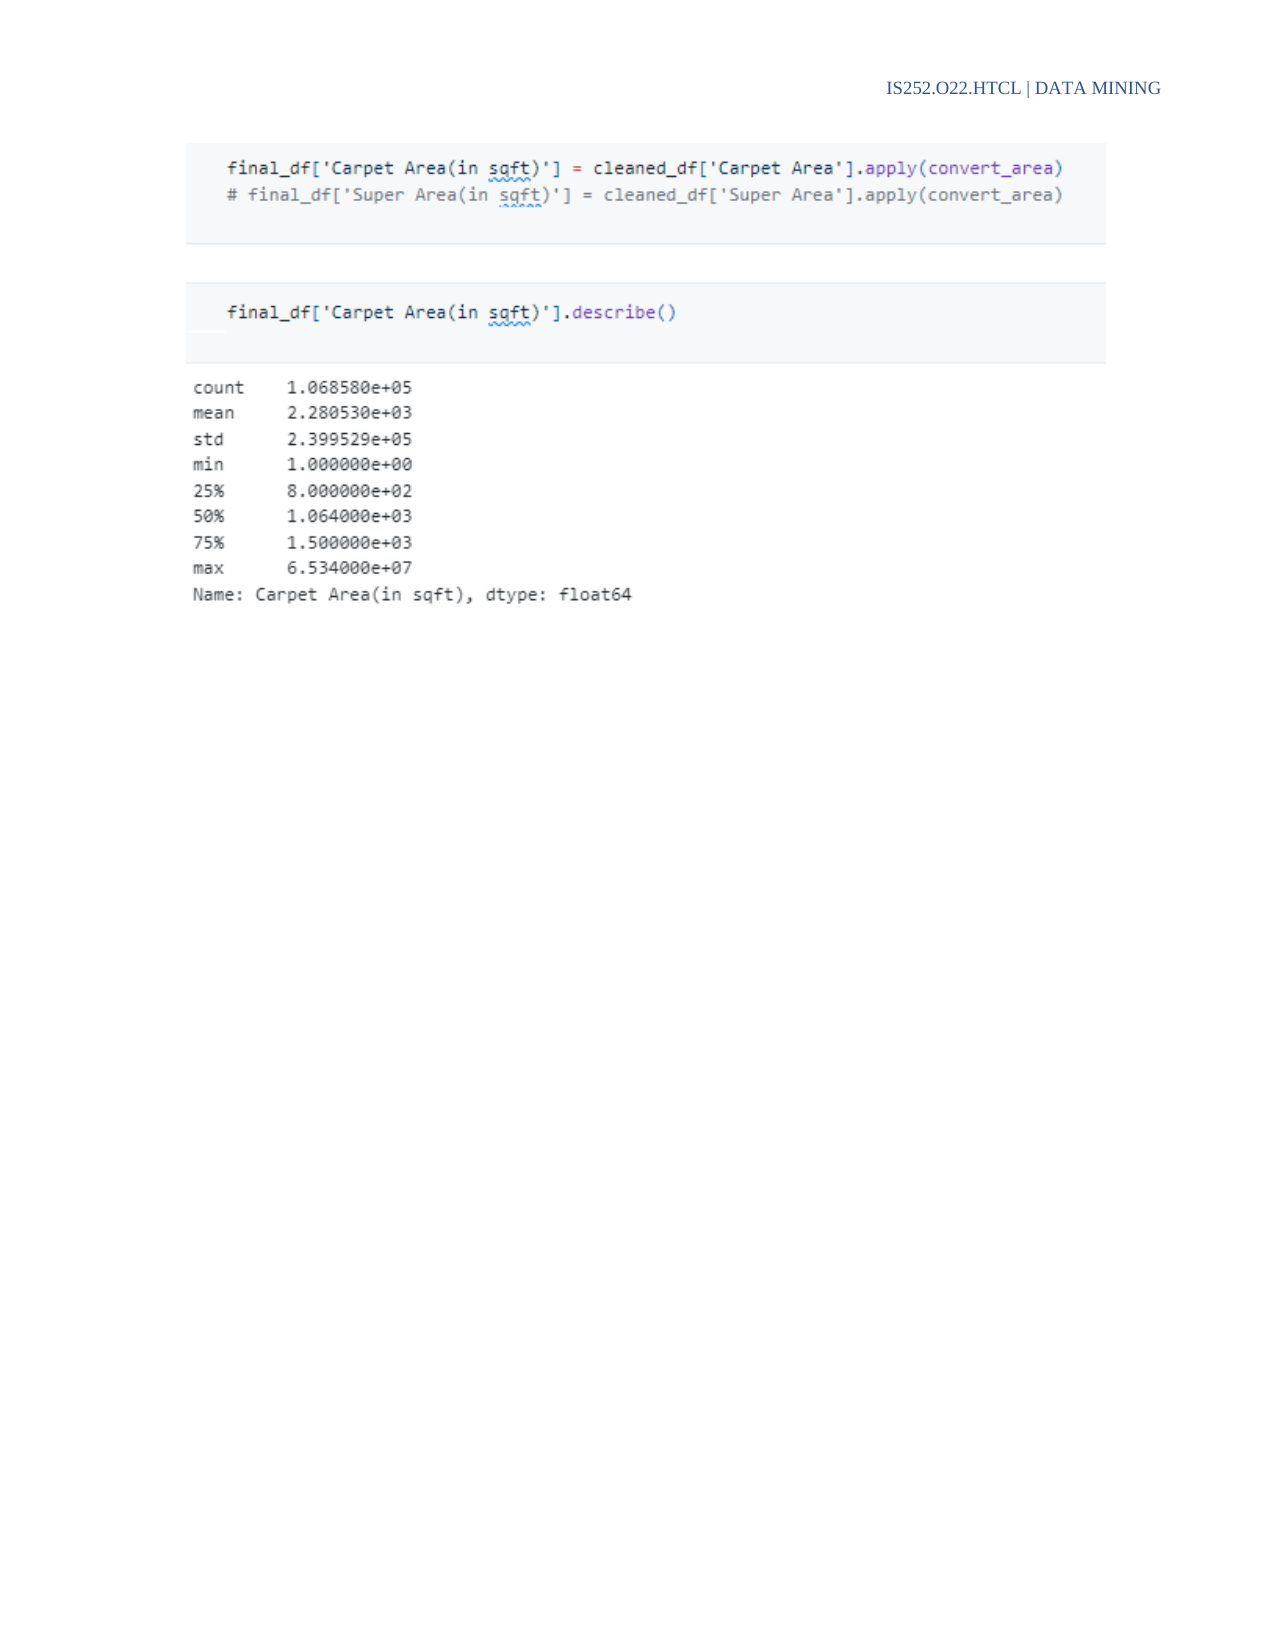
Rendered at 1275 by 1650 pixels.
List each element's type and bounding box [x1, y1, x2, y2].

picture [185, 143, 1107, 618]
